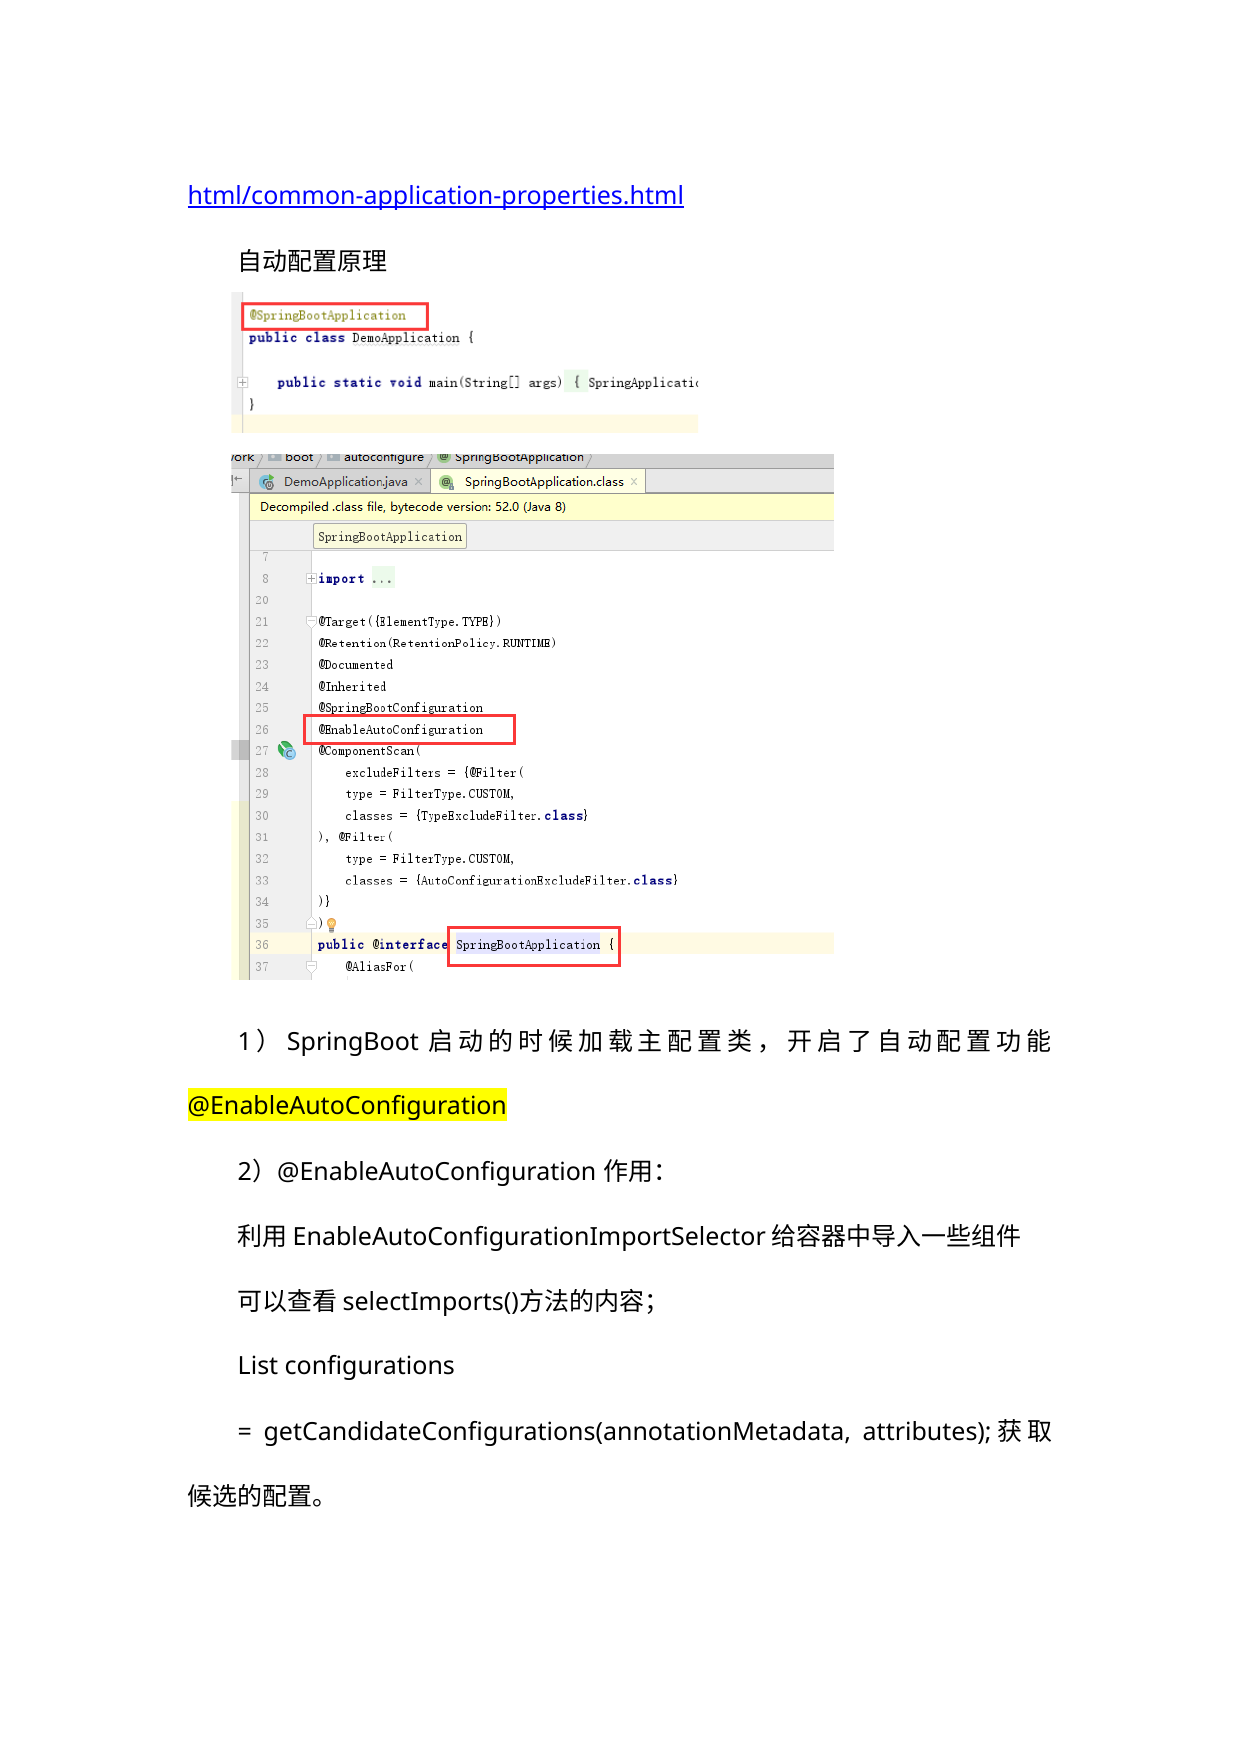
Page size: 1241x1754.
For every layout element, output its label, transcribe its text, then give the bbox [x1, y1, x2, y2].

text 可以查看selectImports()方法的内容； [187, 1267, 1053, 1332]
text = getCandidateConfigurations(annotationMetadata, attributes);获取候选的配置。 [187, 1397, 1053, 1527]
text 2）@EnableAutoConfiguration 作用： [187, 1137, 1053, 1202]
picture [231, 454, 834, 980]
text 利用EnableAutoConfigurationImportSelector给容器中导入一些组件 [187, 1202, 1053, 1267]
text 1）SpringBoot启动的时候加载主配置类，开启了自动配置功能 @EnableAutoConfiguration [187, 1007, 1053, 1137]
text 自动配置原理 [187, 227, 1053, 292]
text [187, 162, 1053, 227]
picture [231, 292, 699, 433]
text List configurations [187, 1332, 1053, 1397]
